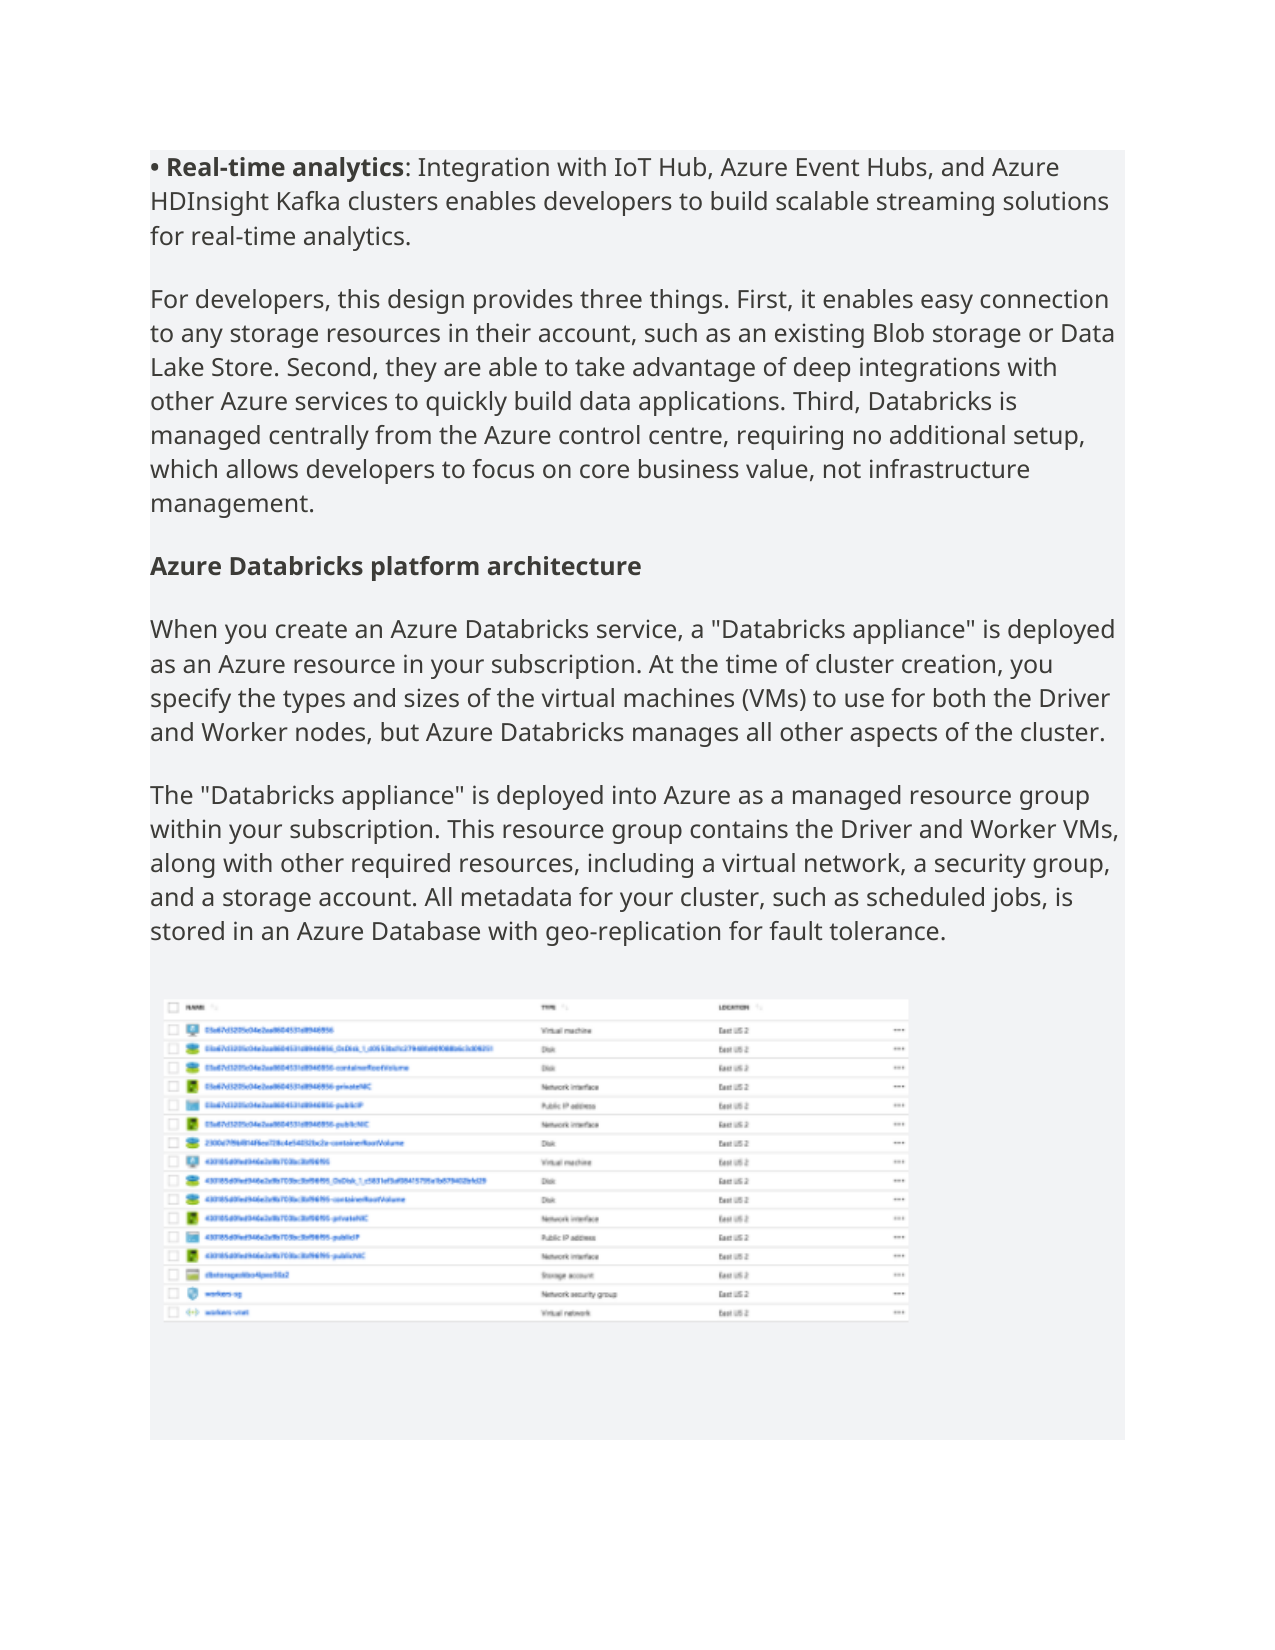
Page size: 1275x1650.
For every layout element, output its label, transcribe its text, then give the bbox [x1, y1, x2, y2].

text For developers, this design provides three things. First, it enables easy connection to any storage resources in their account, such as an existing Blob storage or Data Lake Store. Second, they are able to take advantage of deep integrations with other Azure services to quickly build data applications. Third, Databricks is managed centrally from the Azure control centre, requiring no additional setup, which allows developers to focus on core business value, not infrastructure management. [150, 281, 1125, 520]
text When you create an Azure Databricks service, a "Databricks appliance" is deployed as an Azure resource in your subscription. At the time of cluster creation, you specify the types and sizes of the virtual machines (VMs) to use for both the Driver and Worker nodes, but Azure Databricks manages all other aspects of the cluster. [150, 612, 1125, 748]
text • Real-time analytics: Integration with IoT Hub, Azure Event Hubs, and Azure HDInsight Kafka clusters enables developers to build scalable streaming solutions for real-time analytics. [150, 150, 1125, 252]
text The "Databricks appliance" is deployed into Azure as a managed resource group within your subscription. This resource group contains the Driver and Worker VMs, along with other required resources, including a virtual network, a security group, and a storage account. All metadata for your cluster, such as scheduled jobs, is stored in an Azure Database with geo-replication for fault tolerance. [150, 778, 1125, 948]
picture [150, 977, 915, 1343]
text Azure Databricks platform architecture [150, 549, 1125, 583]
